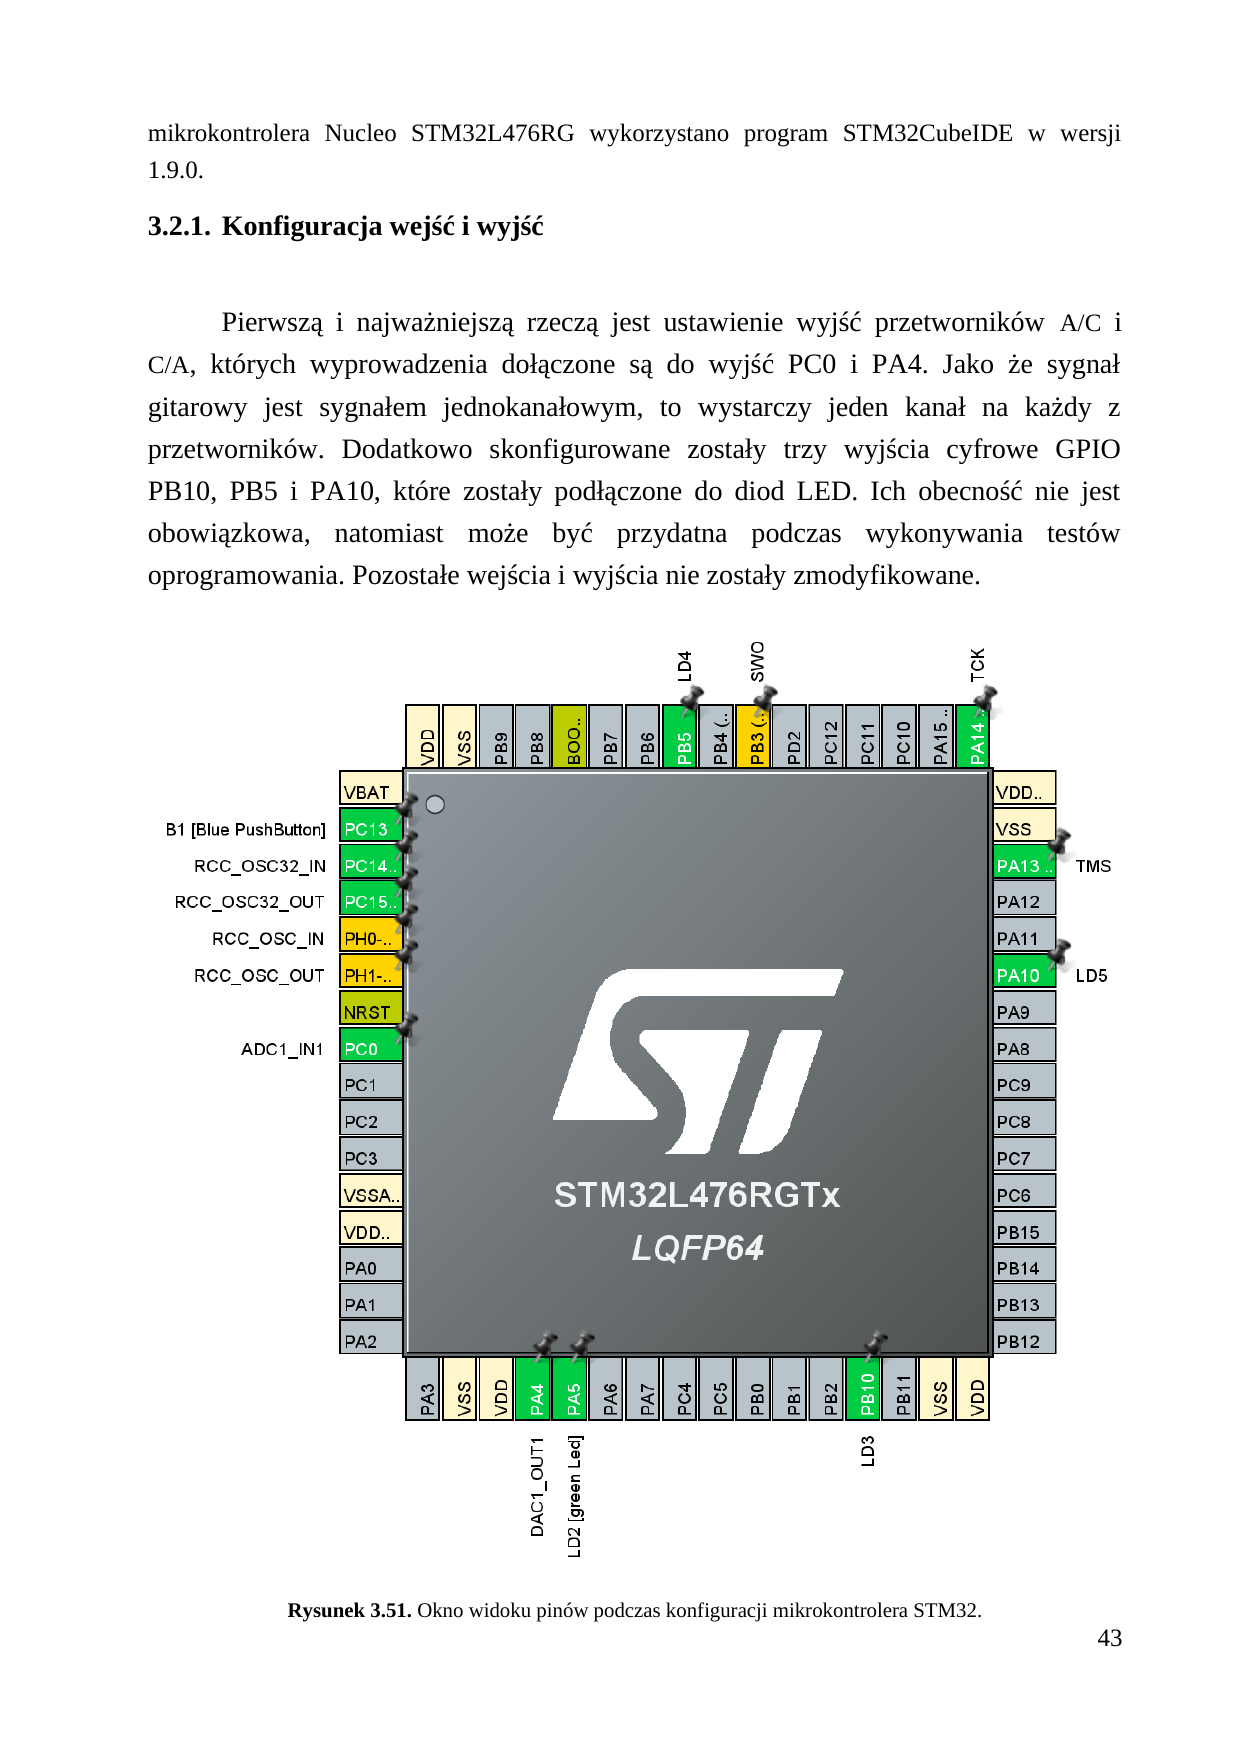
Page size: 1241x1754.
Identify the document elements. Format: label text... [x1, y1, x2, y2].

subtitle Konfiguracja wejść i wyjść [148, 209, 1122, 242]
text Pierwszą i najważniejszą rzeczą jest ustawienie wyjść przetworników A/C i C/A, których wyprowadzenia dołączone są do wyjść PC0 i PA4. Jako że sygnał gitarowy jest sygnałem jednokanałowym, to wystarczy jeden kanał na każdy z przetworników. Dodatkowo skonfigurowane zostały trzy wyjścia cyfrowe GPIO PB10, PB5 i PA10, które zostały podłączone do diod LED. Ich obecność nie jest obowiązkowa, natomiast może być przydatna podczas wykonywania testów oprogramowania. Pozostałe wejścia i wyjścia nie zostały zmodyfikowane. [148, 305, 1122, 590]
picture [151, 616, 1118, 1573]
